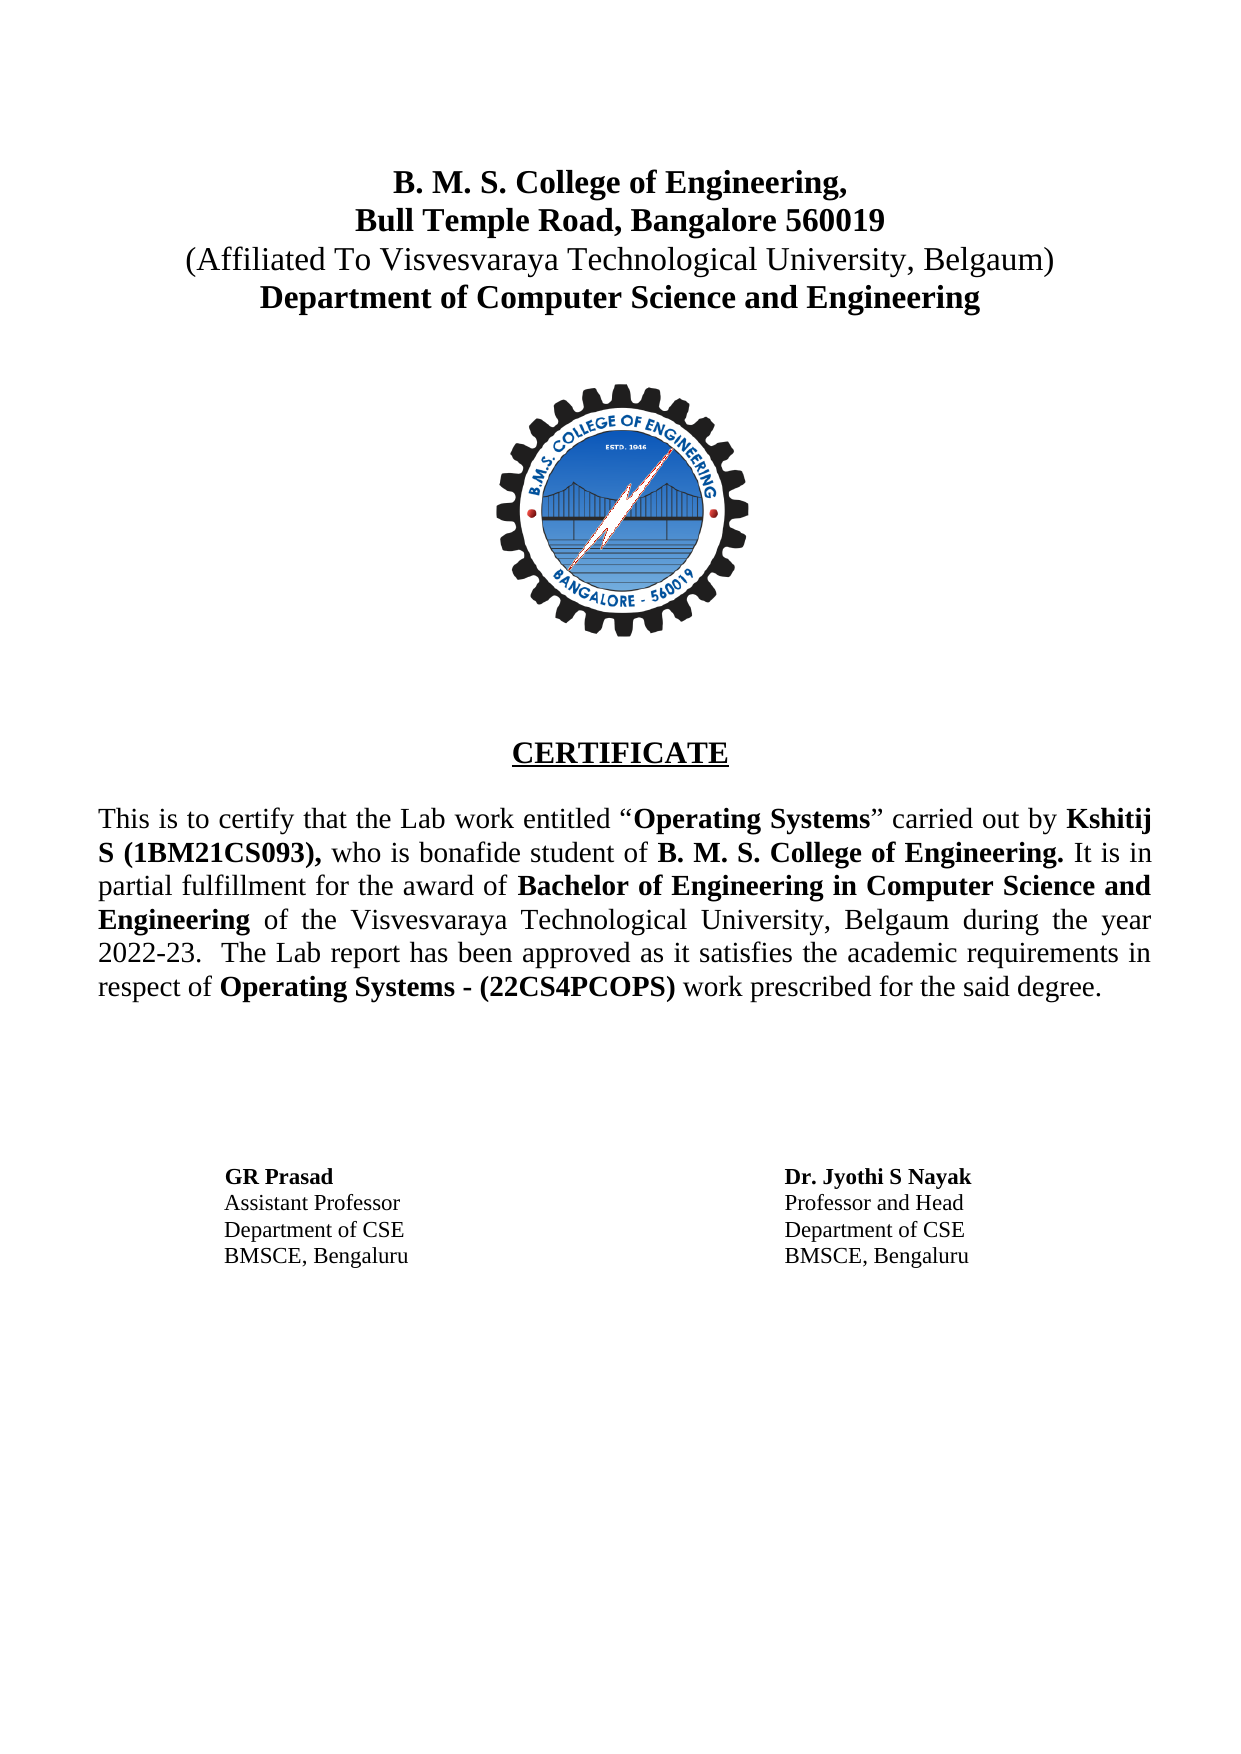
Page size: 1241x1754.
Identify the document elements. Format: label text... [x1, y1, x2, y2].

text B. M. S. College of Engineering, [75, 162, 1165, 201]
text Assistant Professor Professor and Head [75, 1189, 1165, 1216]
text BMSCE, Bengaluru BMSCE, Bengaluru [75, 1242, 1165, 1268]
text (Affiliated To Visvesvaraya Technological University, Belgaum) [75, 239, 1165, 277]
picture [489, 382, 752, 643]
text GR Prasad Dr. Jyothi S Nayak [75, 1163, 1165, 1189]
text Department of Computer Science and Engineering [75, 277, 1165, 316]
text Department of CSE Department of CSE [75, 1216, 1165, 1242]
text Bull Temple Road, Bangalore 560019 [75, 201, 1165, 239]
text CERTIFICATE [75, 734, 1165, 770]
text This is to certify that the Lab work entitled “Operating Systems” carried out by Kshitij S (1BM21CS093), who is bonafide student of B. M. S. College of Engineering. It is in partial fulfillment for the award of Bachelor of Engineering in Computer Science and Engineering of the Visvesvaraya Technological University, Belgaum during the year 2022-23. The Lab report has been approved as it satisfies the academic requirements in respect of Operating Systems - (22CS4PCOPS) work prescribed for the said degree. [98, 801, 1152, 1002]
